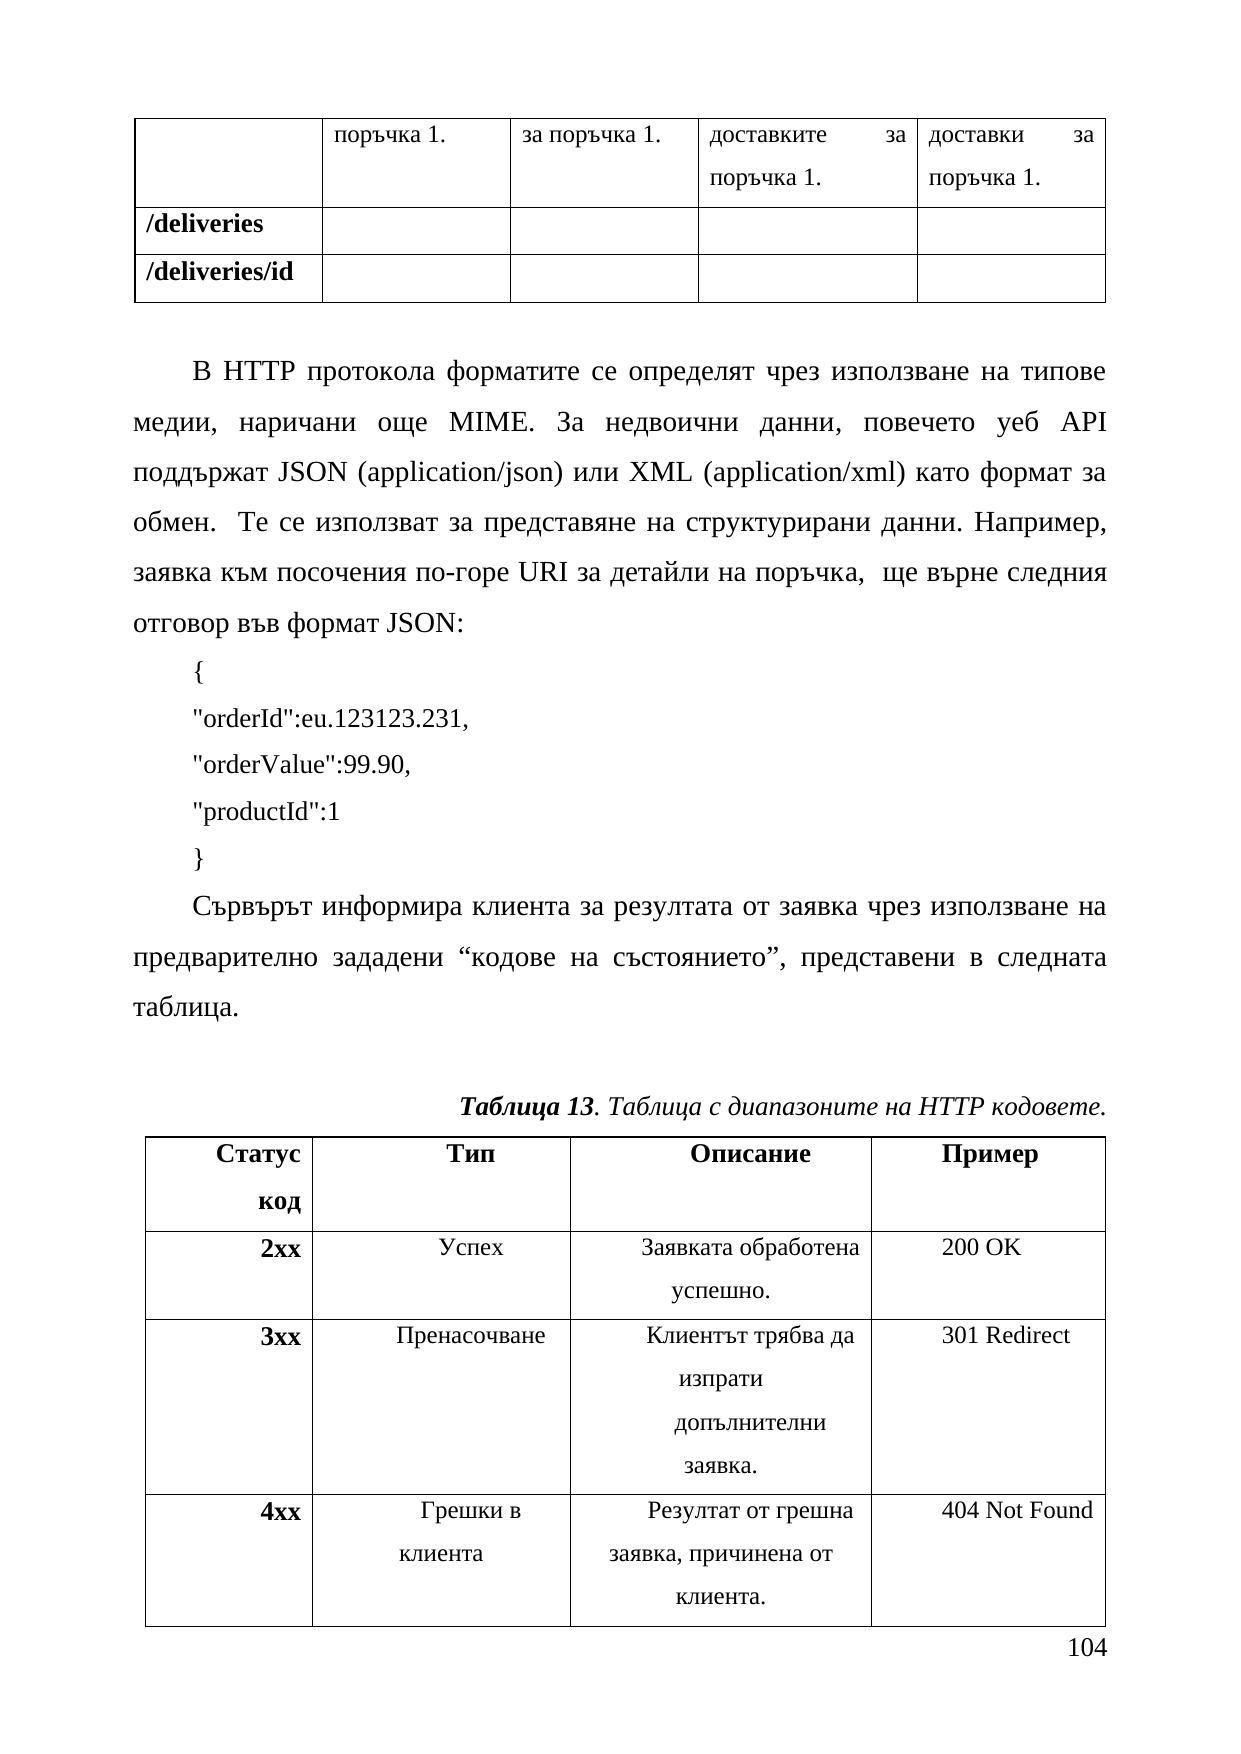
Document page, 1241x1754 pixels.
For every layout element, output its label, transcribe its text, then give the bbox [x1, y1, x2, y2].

table_header Тип [313, 1138, 570, 1231]
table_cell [323, 119, 510, 207]
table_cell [918, 119, 1105, 207]
table_cell 200 OK [872, 1232, 1105, 1319]
table_cell 3xx [146, 1320, 312, 1494]
table_cell /deliveries/id [136, 255, 322, 302]
table_cell 4xx [146, 1495, 312, 1626]
table_cell [699, 208, 917, 254]
table_cell Успех [313, 1232, 570, 1319]
table_cell Резултат от грешна заявка, причинена от клиента. [571, 1495, 871, 1626]
table_cell [918, 208, 1105, 254]
table_cell Заявката обработена успешно. [571, 1232, 871, 1319]
text Сървърът информира клиента за резултата от заявка чрез използване на предварително зададени “кодове на състоянието”, представени в следната таблица. [133, 888, 1107, 1023]
table_cell Грешки в клиента [313, 1495, 570, 1626]
text Таблица 13. Таблица с диапазоните на HTTP кодовете. [133, 1090, 1107, 1121]
text { [133, 655, 1107, 686]
table_cell [699, 255, 917, 302]
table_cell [511, 119, 698, 207]
table_cell [323, 208, 510, 254]
table_cell 301 Redirect [872, 1320, 1105, 1494]
table_header Статус код [146, 1138, 312, 1231]
table_cell [511, 255, 698, 302]
table_header Описание [571, 1138, 871, 1231]
text "productId":1 [133, 795, 1107, 826]
table_cell Клиентът трябва да изпрати допълнителни заявка. [571, 1320, 871, 1494]
table_cell Пренасочване [313, 1320, 570, 1494]
table_cell 2xx [146, 1232, 312, 1319]
text "orderValue":99.90, [133, 748, 1107, 780]
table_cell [136, 119, 322, 207]
table_cell 404 Not Found [872, 1495, 1105, 1626]
text } [133, 842, 1107, 873]
table_cell [511, 208, 698, 254]
table_cell [323, 255, 510, 302]
table_header Пример [872, 1138, 1105, 1231]
table_cell [918, 255, 1105, 302]
table_cell /deliveries [136, 208, 322, 254]
text "orderId":eu.123123.231, [133, 702, 1107, 733]
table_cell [699, 119, 917, 207]
text В HTTP протокола форматите се определят чрез използване на типове медии, наричани още MIME. За недвоични данни, повечето уеб API поддържат JSON (application/json) или XML (application/xml) като формат за обмен. Те се използват за представяне на структурирани данни. Например, заявка към посочения по-горе URI за детайли на поръчкa, ще върне следния отговор във формат JSON: [133, 353, 1107, 638]
